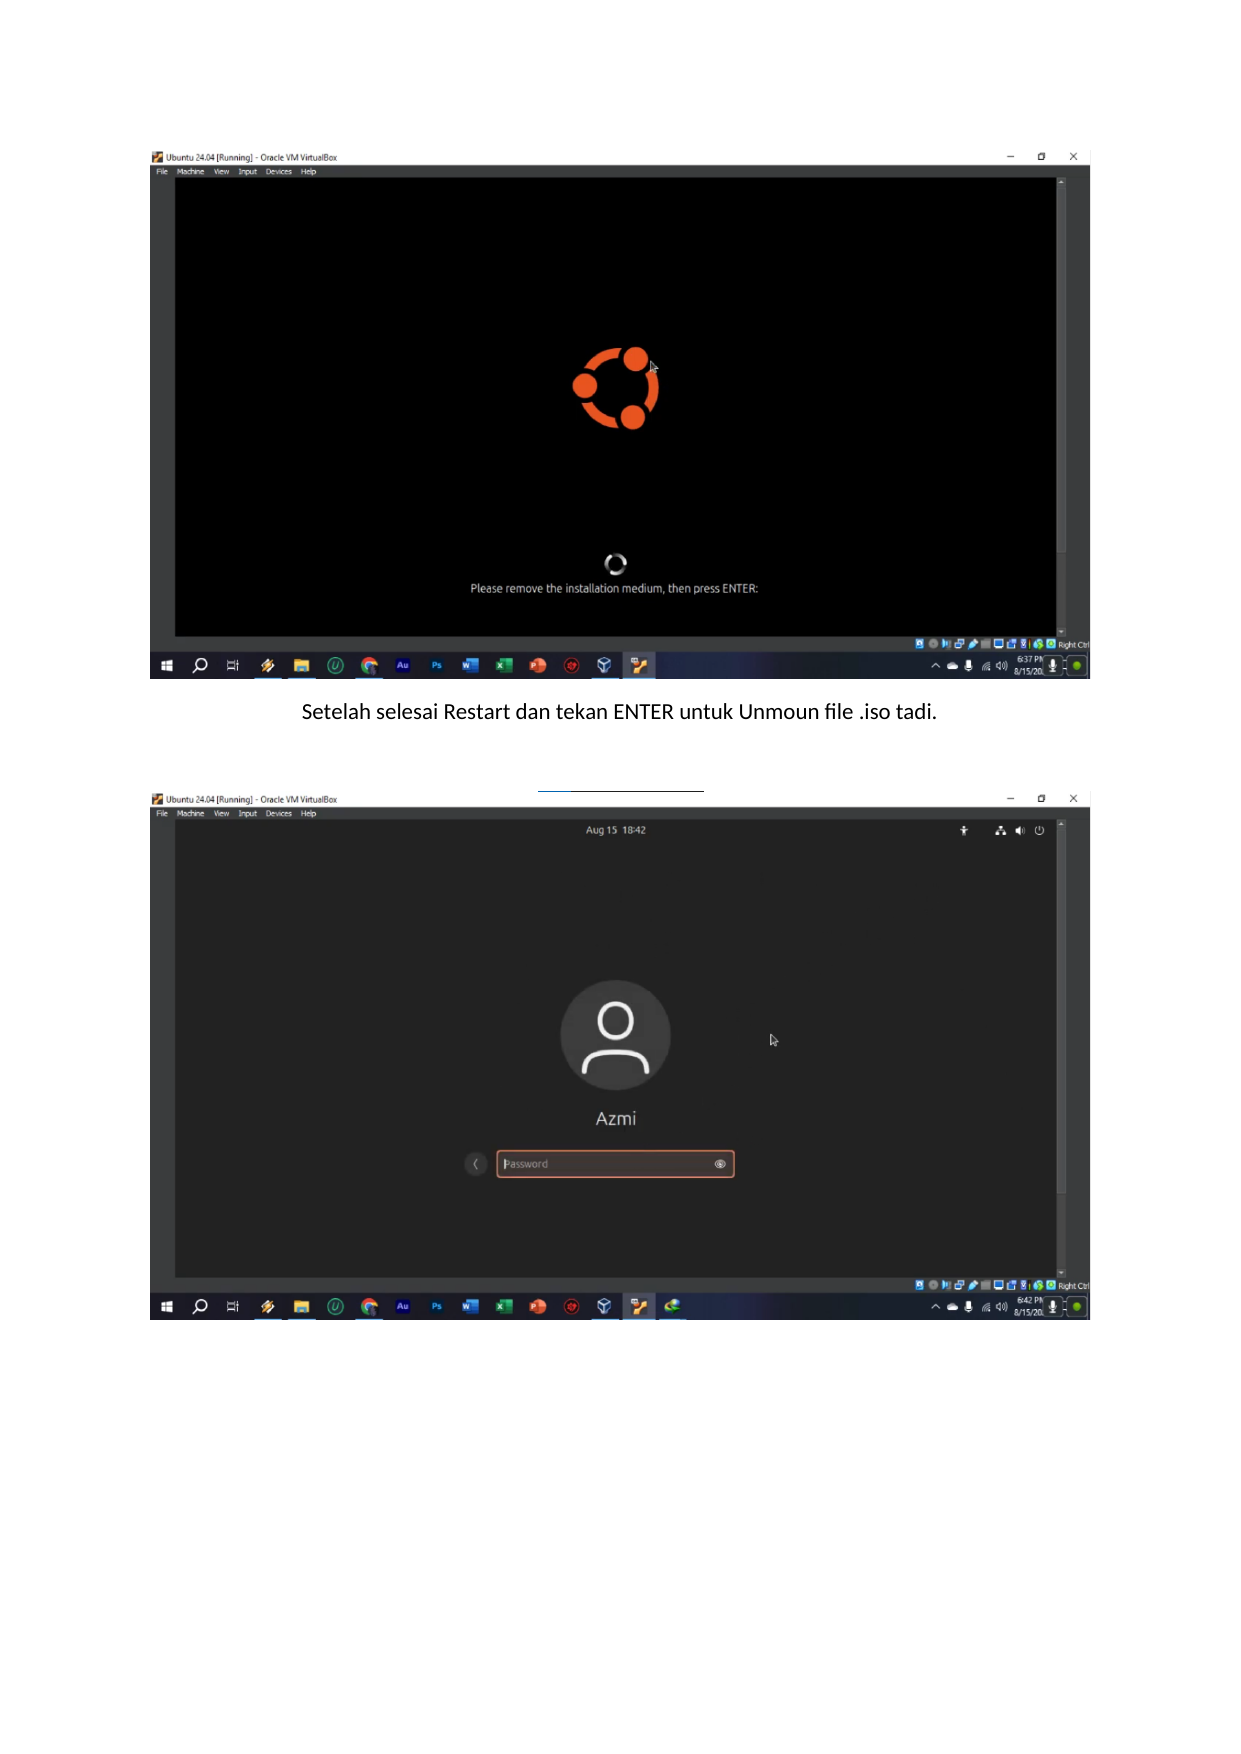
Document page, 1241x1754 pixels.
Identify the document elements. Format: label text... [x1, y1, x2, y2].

picture [150, 150, 1091, 679]
text Setelah selesai Restart dan tekan ENTER untuk Unmoun file .iso tadi. [150, 697, 1090, 726]
picture [150, 791, 1091, 1320]
